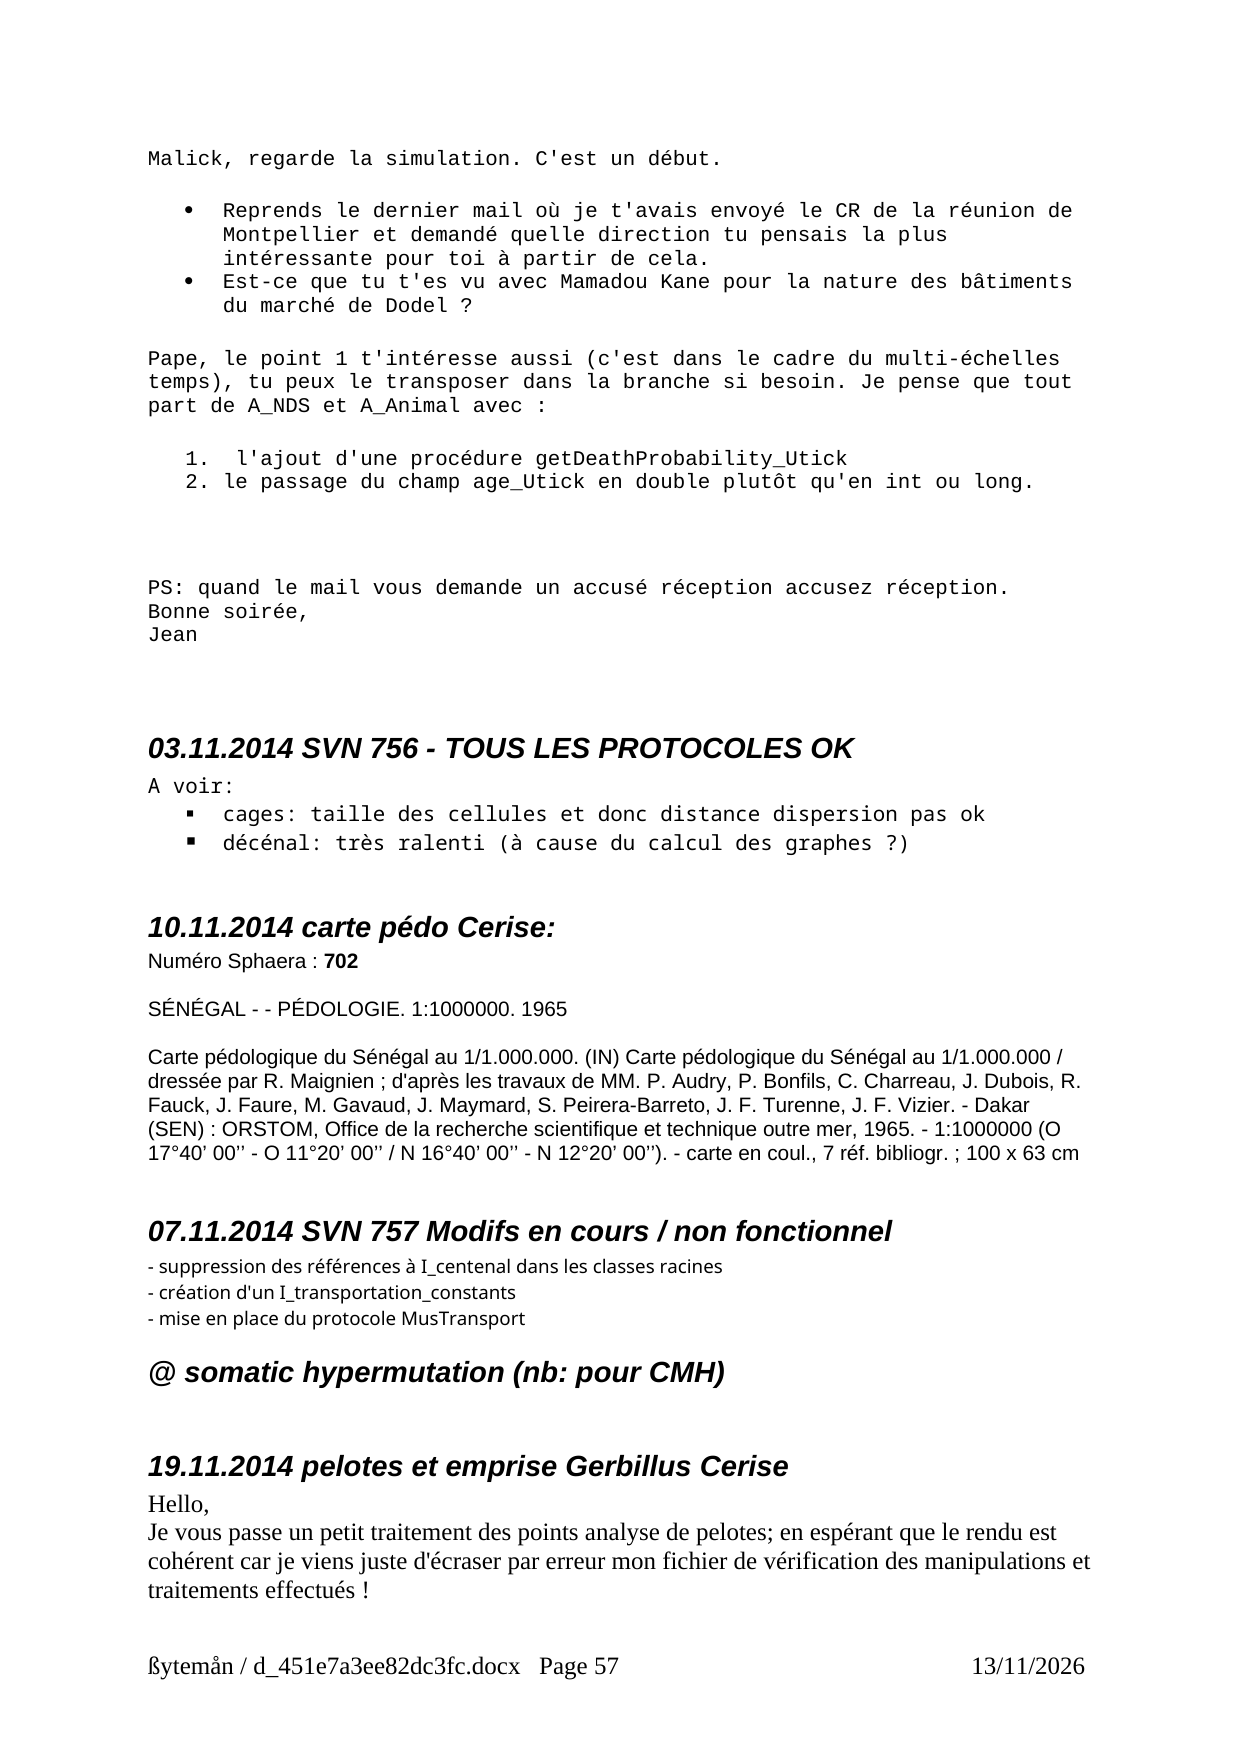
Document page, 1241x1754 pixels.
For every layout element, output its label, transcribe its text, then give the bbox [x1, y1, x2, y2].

text Malick, regarde la simulation. C'est un début. [148, 148, 1093, 171]
list le passage du champ age_Utick en double plutôt qu'en int ou long. [185, 472, 1093, 495]
list Reprends le dernier mail où je t'avais envoyé le CR de la réunion de Montpellier et demandé quelle direction tu pensais la plus intéressante pour toi à partir de cela. [185, 200, 1093, 271]
list cages: taille des cellules et donc distance dispersion pas ok [185, 799, 1093, 828]
text Pape, le point 1 t'intéresse aussi (c'est dans le cadre du multi-échelles temps), tu peux le transposer dans la branche si besoin. Je pense que tout part de A_NDS et A_Animal avec : [148, 348, 1093, 419]
list décénal: très ralenti (à cause du calcul des graphes ?) [185, 828, 1093, 856]
text Je vous passe un petit traitement des points analyse de pelotes; en espérant que le rendu est cohérent car je viens juste d'écraser par erreur mon fichier de vérification des manipulations et traitements effectués ! [148, 1517, 1093, 1604]
list l'ajout d'une procédure getDeathProbability_Utick [185, 448, 1093, 472]
subtitle 10.11.2014 carte pédo Cerise: [148, 909, 1093, 943]
text Hello, [148, 1489, 1093, 1517]
text A voir: [148, 771, 1093, 799]
text PS: quand le mail vous demande un accusé réception accusez réception. Bonne soirée, Jean [148, 577, 1093, 648]
list Est-ce que tu t'es vu avec Mamadou Kane pour la nature des bâtiments du marché de Dodel ? [185, 271, 1093, 319]
subtitle @ somatic hypermutation (nb: pour CMH) [148, 1355, 1093, 1389]
subtitle 19.11.2014 pelotes et emprise Gerbillus Cerise [148, 1449, 1093, 1482]
subtitle 03.11.2014 SVN 756 - TOUS LES PROTOCOLES OK [148, 731, 1093, 764]
text Numéro Sphaera : 702 SÉNÉGAL - - PÉDOLOGIE. 1:1000000. 1965 Carte pédologique du Sénégal au 1/1.000.000. (IN) Carte pédologique du Sénégal au 1/1.000.000 / dressée par R. Maignien ; d'après les travaux de MM. P. Audry, P. Bonfils, C. Charreau, J. Dubois, R. Fauck, J. Faure, M. Gavaud, J. Maymard, S. Peirera-Barreto, J. F. Turenne, J. F. Vizier. - Dakar (SEN) : ORSTOM, Office de la recherche scientifique et technique outre mer, 1965. - 1:1000000 (O 17°40’ 00’’ - O 11°20’ 00’’ / N 16°40’ 00’’ - N 12°20’ 00’’). - carte en coul., 7 réf. bibliogr. ; 100 x 63 cm [148, 949, 1093, 1165]
